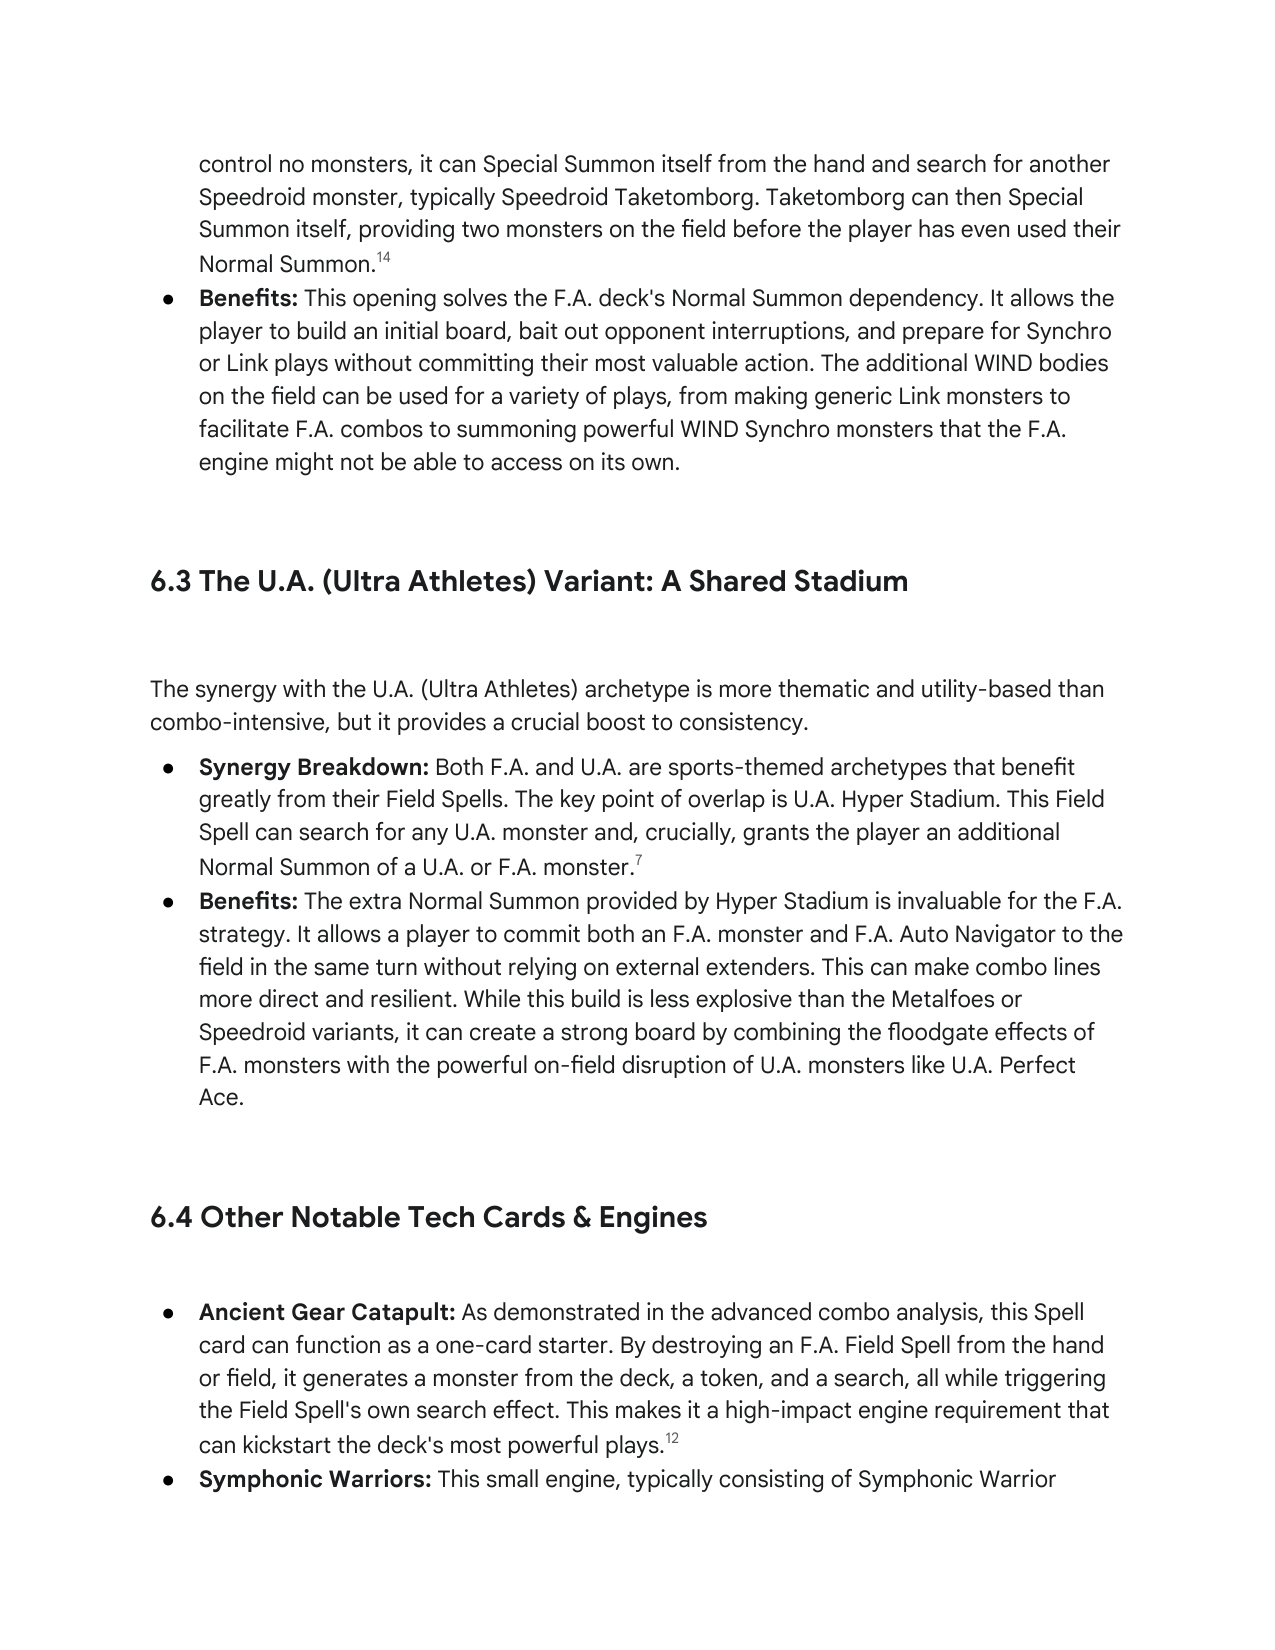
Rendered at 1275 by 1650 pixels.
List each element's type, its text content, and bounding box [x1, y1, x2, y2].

list Synergy Breakdown: Both F.A. and U.A. are sports-themed archetypes that benefit greatly from their Field Spells. The key point of overlap is U.A. Hyper Stadium. This Field Spell can search for any U.A. monster and, crucially, grants the player an additional Normal Summon of a U.A. or F.A. monster.7 [161, 753, 1125, 883]
list Benefits: This opening solves the F.A. deck's Normal Summon dependency. It allows the player to build an initial board, bait out opponent interruptions, and prepare for Synchro or Link plays without committing their most valuable action. The additional WIND bodies on the field can be used for a variety of plays, from making generic Link monsters to facilitate F.A. combos to summoning powerful WIND Synchro monsters that the F.A. engine might not be able to access on its own. [161, 284, 1125, 477]
list Benefits: The extra Normal Summon provided by Hyper Stadium is invaluable for the F.A. strategy. It allows a player to commit both an F.A. monster and F.A. Auto Navigator to the field in the same turn without relying on external extenders. This can make combo lines more direct and resilient. While this build is less explosive than the Metalfoes or Speedroid variants, it can create a strong board by combining the floodgate effects of F.A. monsters with the powerful on-field disruption of U.A. monsters like U.A. Perfect Ace. [161, 887, 1125, 1112]
subtitle 6.4 Other Notable Tech Cards & Engines [150, 1199, 1125, 1236]
text The synergy with the U.A. (Ultra Athletes) archetype is more thematic and utility-based than combo-intensive, but it provides a crucial boost to consistency. [150, 675, 1125, 737]
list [161, 150, 1125, 280]
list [161, 1465, 1125, 1494]
list Ancient Gear Catapult: As demonstrated in the advanced combo analysis, this Spell card can function as a one-card starter. By destroying an F.A. Field Spell from the hand or field, it generates a monster from the deck, a token, and a search, all while triggering the Field Spell's own search effect. This makes it a high-impact engine requirement that can kickstart the deck's most powerful plays.12 [161, 1298, 1125, 1461]
subtitle 6.3 The U.A. (Ultra Athletes) Variant: A Shared Stadium [150, 563, 1125, 600]
